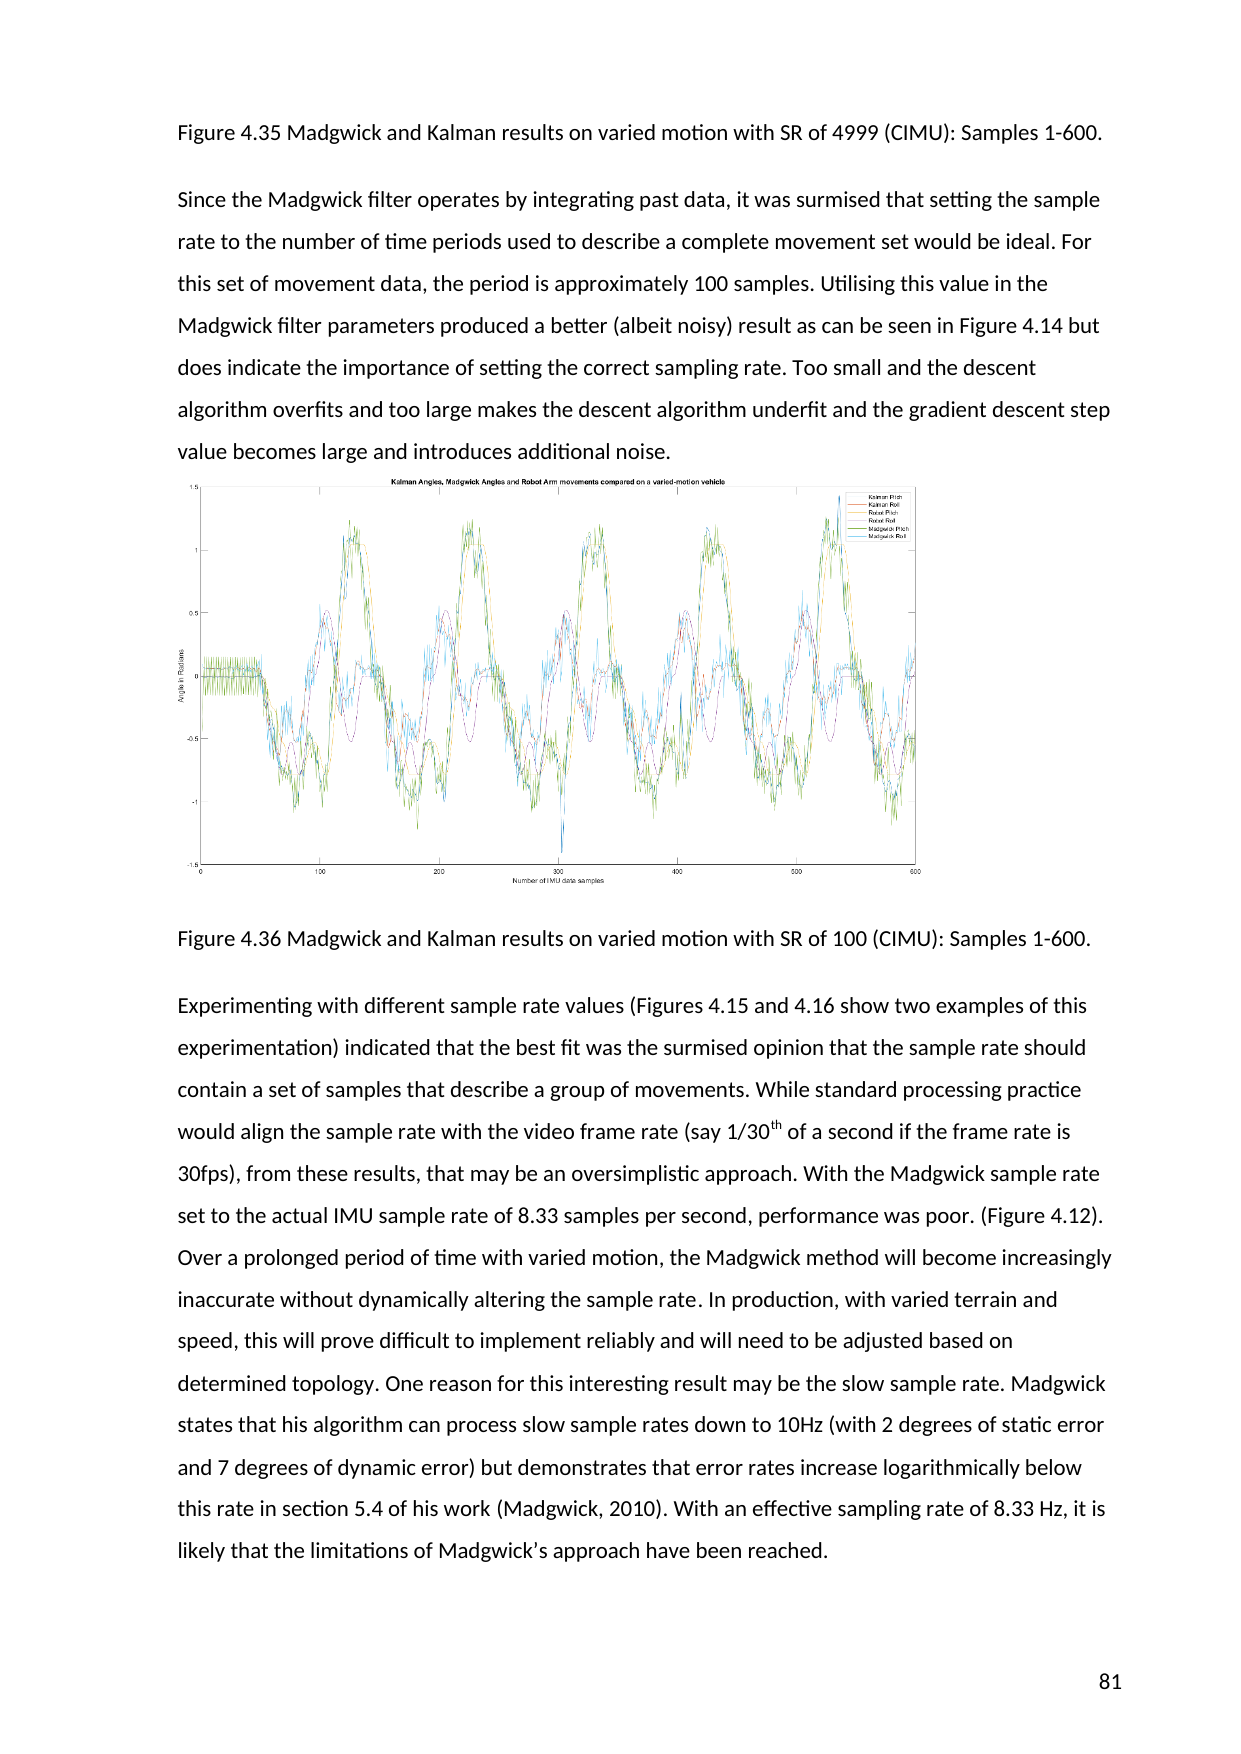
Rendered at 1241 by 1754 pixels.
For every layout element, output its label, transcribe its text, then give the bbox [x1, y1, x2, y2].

text Experimenting with different sample rate values (Figures 4.15 and 4.16 show two examples of this experimentation) indicated that the best fit was the surmised opinion that the sample rate should contain a set of samples that describe a group of movements. While standard processing practice would align the sample rate with the video frame rate (say 1/30th of a second if the frame rate is 30fps), from these results, that may be an oversimplistic approach. With the Madgwick sample rate set to the actual IMU sample rate of 8.33 samples per second, performance was poor. (Figure 4.12). Over a prolonged period of time with varied motion, the Madgwick method will become increasingly inaccurate without dynamically altering the sample rate. In production, with varied terrain and speed, this will prove difficult to implement reliably and will need to be adjusted based on determined topology. One reason for this interesting result may be the slow sample rate. Madgwick states that his algorithm can process slow sample rates down to 10Hz (with 2 degrees of static error and 7 degrees of dynamic error) but demonstrates that error rates increase logarithmically below this rate in section 5.4 of his work (Madgwick, 2010). With an effective sampling rate of 8.33 Hz, it is likely that the limitations of Madgwick’s approach have been reached. [177, 991, 1122, 1564]
picture [177, 478, 921, 885]
